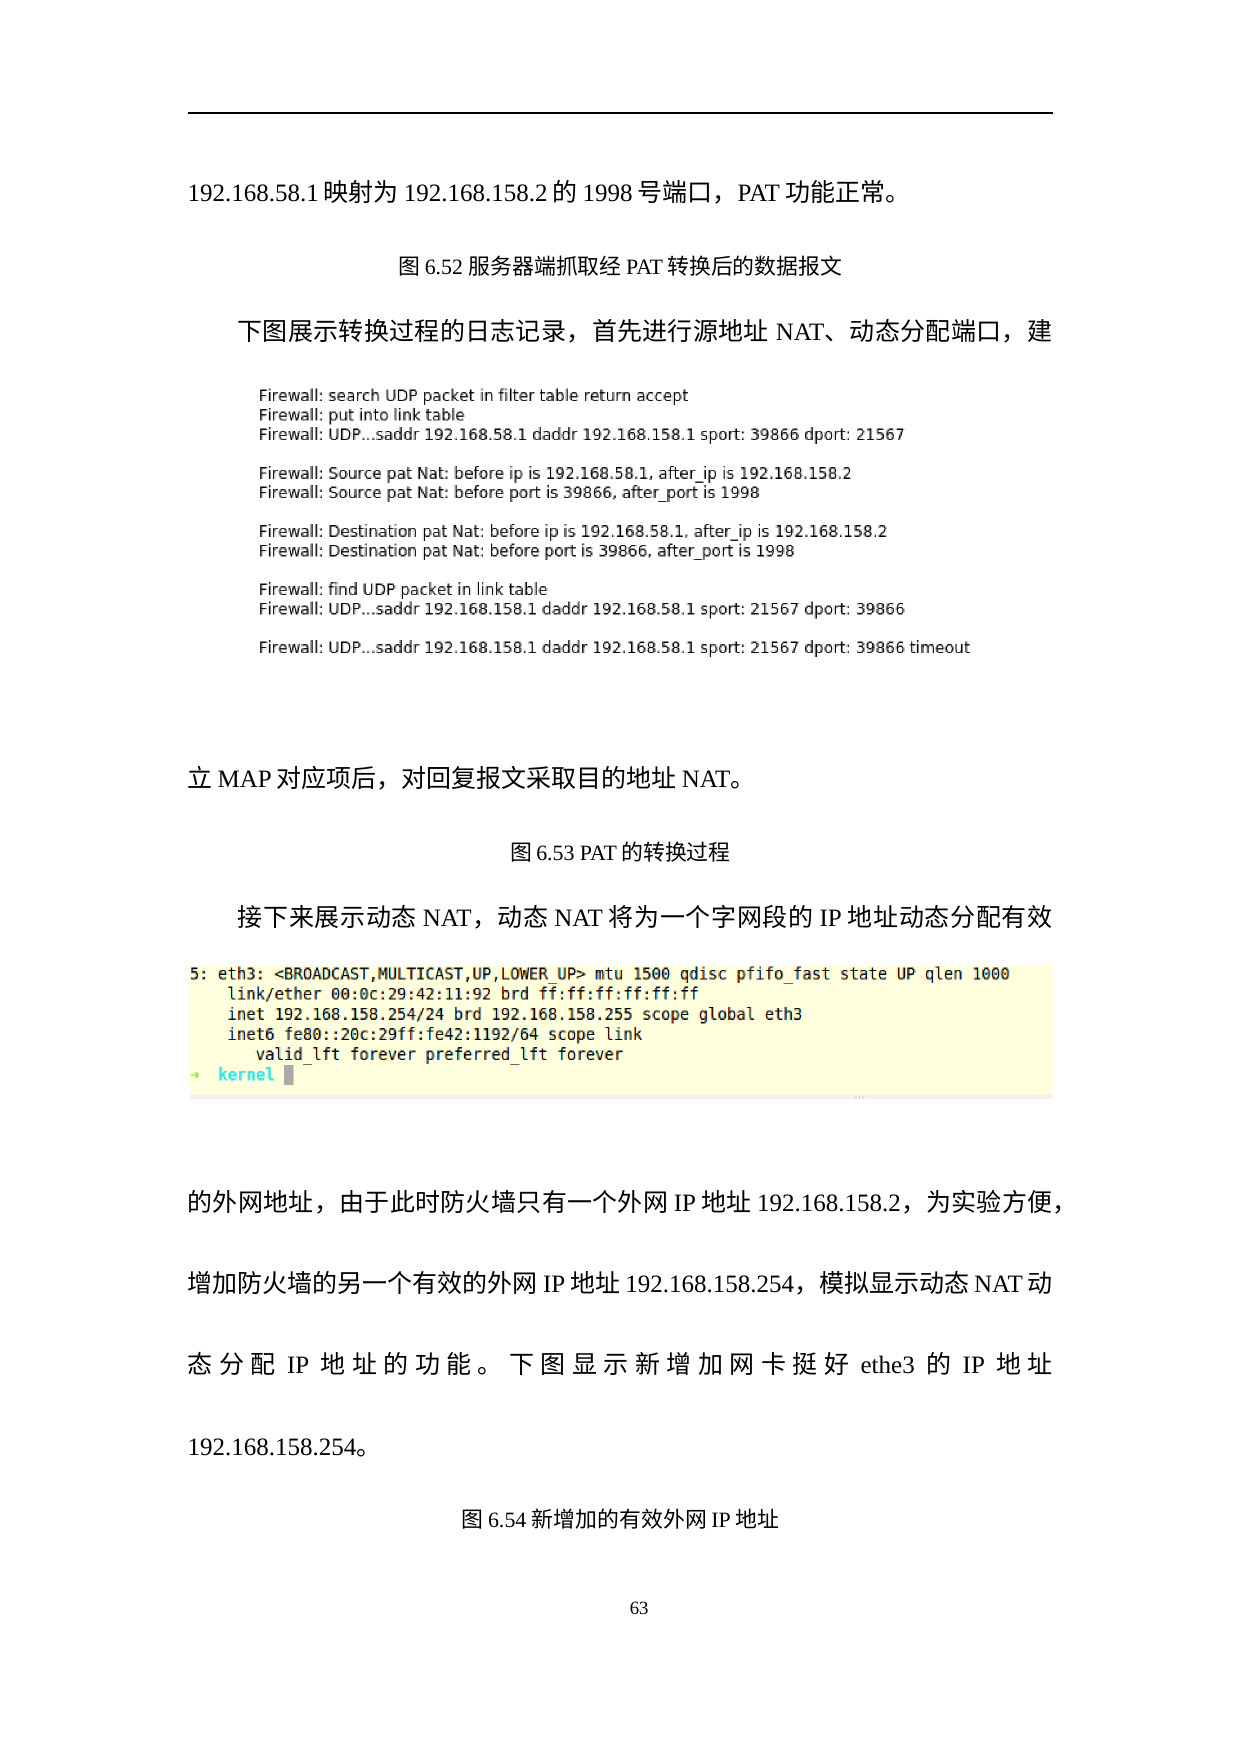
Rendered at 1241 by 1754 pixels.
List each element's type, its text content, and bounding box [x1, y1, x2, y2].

subtitle 图6.53 PAT的转换过程 [187, 835, 1053, 867]
text 接下来展示动态NAT，动态NAT将为一个字网段的IP地址动态分配有效的外网地址，由于此时防火墙只有一个外网IP地址192.168.158.2，为实验方便，增加防火墙的另一个有效的外网IP地址192.168.158.254，模拟显示动态NAT动态分配IP地址的功能。下图显示新增加网卡挺好ethe3的IP地址192.168.158.254。 [187, 883, 1053, 1477]
subtitle 图6.54 新增加的有效外网IP地址 [187, 1502, 1053, 1534]
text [187, 158, 1053, 223]
subtitle 图6.52 服务器端抓取经PAT转换后的数据报文 [187, 249, 1053, 281]
picture [256, 388, 984, 659]
picture [190, 966, 1053, 1099]
